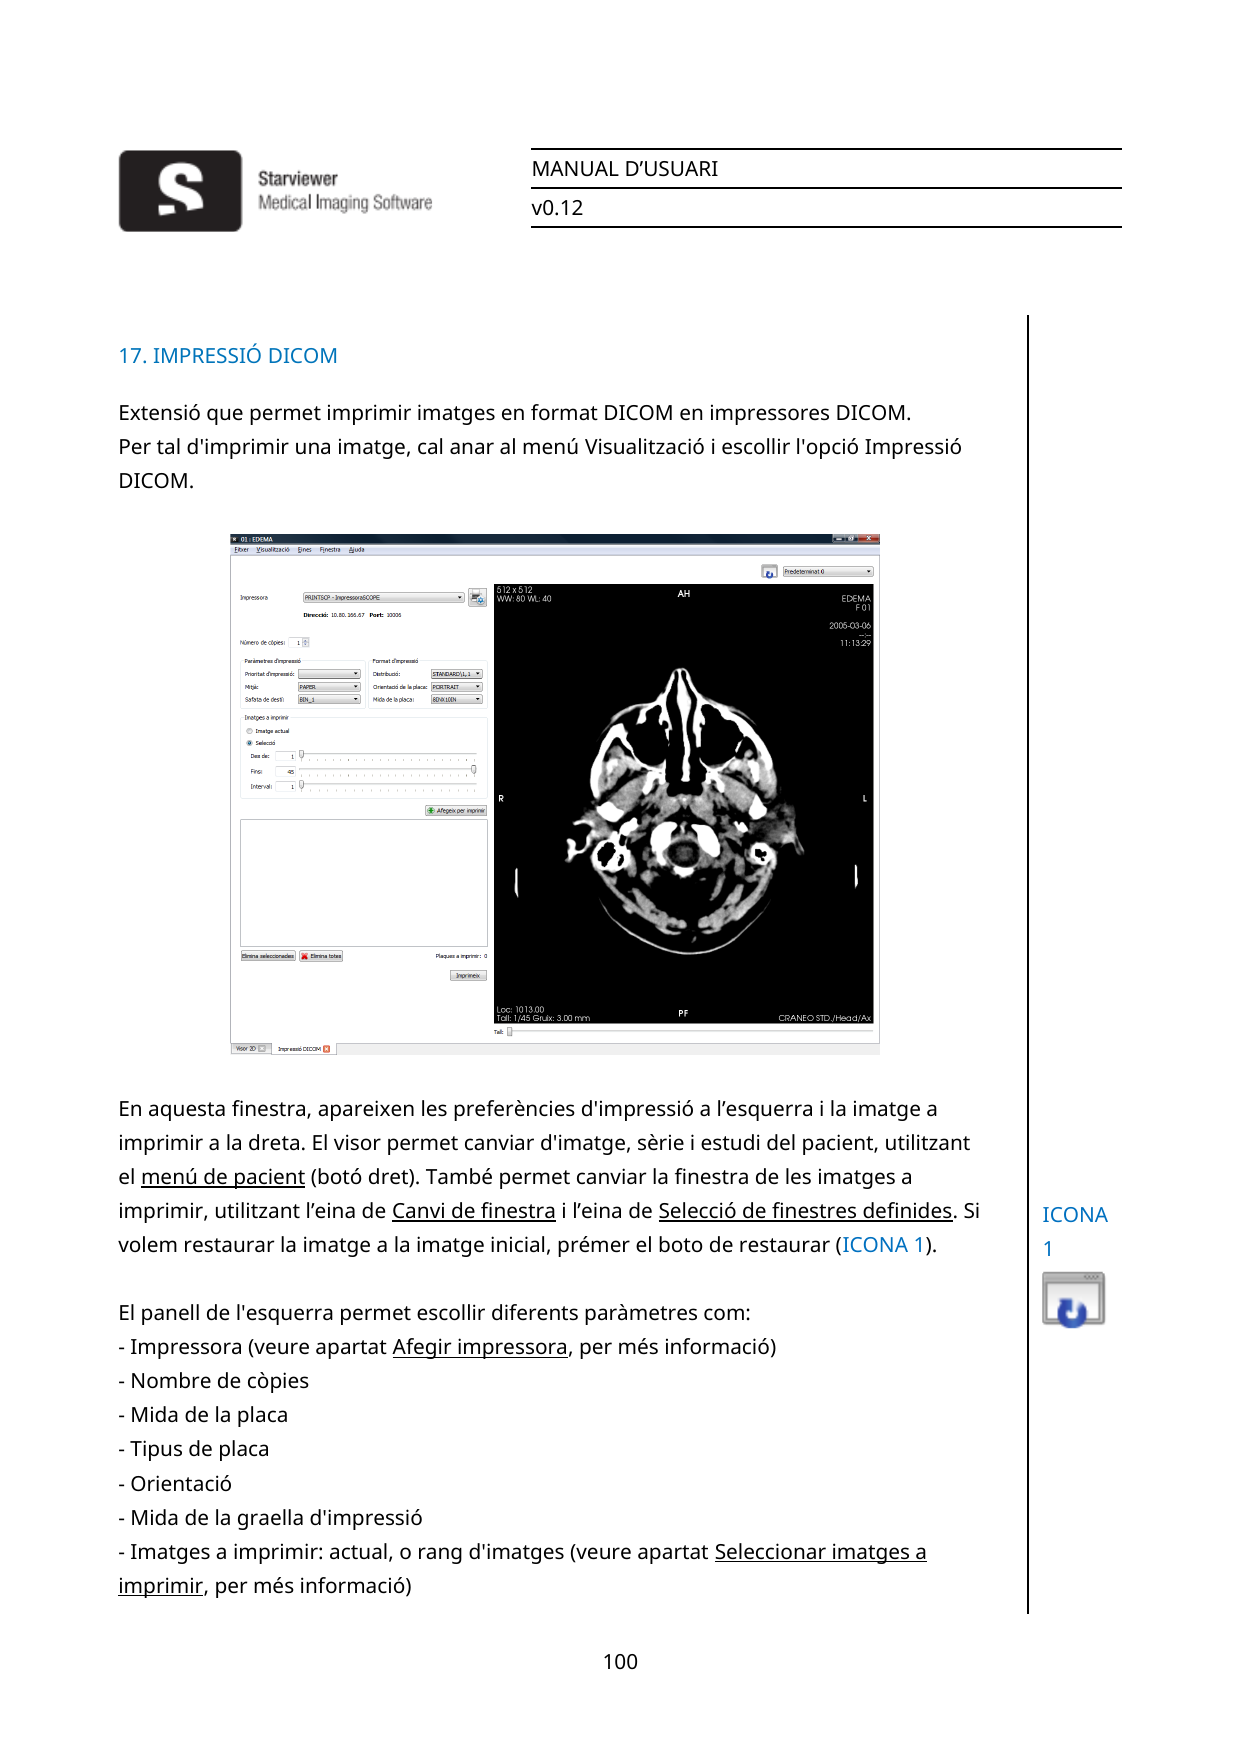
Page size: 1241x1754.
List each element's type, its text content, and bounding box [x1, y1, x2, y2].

subtitle Impressió DICOM [118, 341, 1027, 370]
text En aquesta finestra, apareixen les preferències d'impressió a l’esquerra i la imatge a imprimir a la dreta. El visor permet canviar d'imatge, sèrie i estudi del pacient, utilitzant el menú de pacient (botó dret). També permet canviar la finestra de les imatges a imprimir, utilitzant l’eina de Canvi de finestra i l’eina de Selecció de finestres definides. Si volem restaurar la imatge a la imatge inicial, prémer el boto de restaurar (ICONA 1). [118, 1094, 1027, 1259]
text - Orientació [118, 1469, 1027, 1497]
picture [1042, 1268, 1107, 1333]
text - Impressora (veure apartat Afegir impressora, per més informació) [118, 1332, 1027, 1361]
text - Nombre de còpies [118, 1366, 1027, 1395]
text - Mida de la placa [118, 1401, 1027, 1429]
table_header ICONA 1 [1029, 315, 1122, 1614]
text Per tal d'imprimir una imatge, cal anar al menú Visualització i escollir l'opció Impressió DICOM. [118, 432, 1027, 495]
text - Mida de la graella d'impressió [118, 1503, 1027, 1531]
text Extensió que permet imprimir imatges en format DICOM en impressores DICOM. [118, 398, 1027, 427]
text El panell de l'esquerra permet escollir diferents paràmetres com: [118, 1298, 1027, 1327]
picture [230, 534, 880, 1055]
text - Imatges a imprimir: actual, o rang d'imatges (veure apartat Seleccionar imatges a imprimir, per més informació) [118, 1537, 1027, 1599]
text - Tipus de placa [118, 1434, 1027, 1463]
